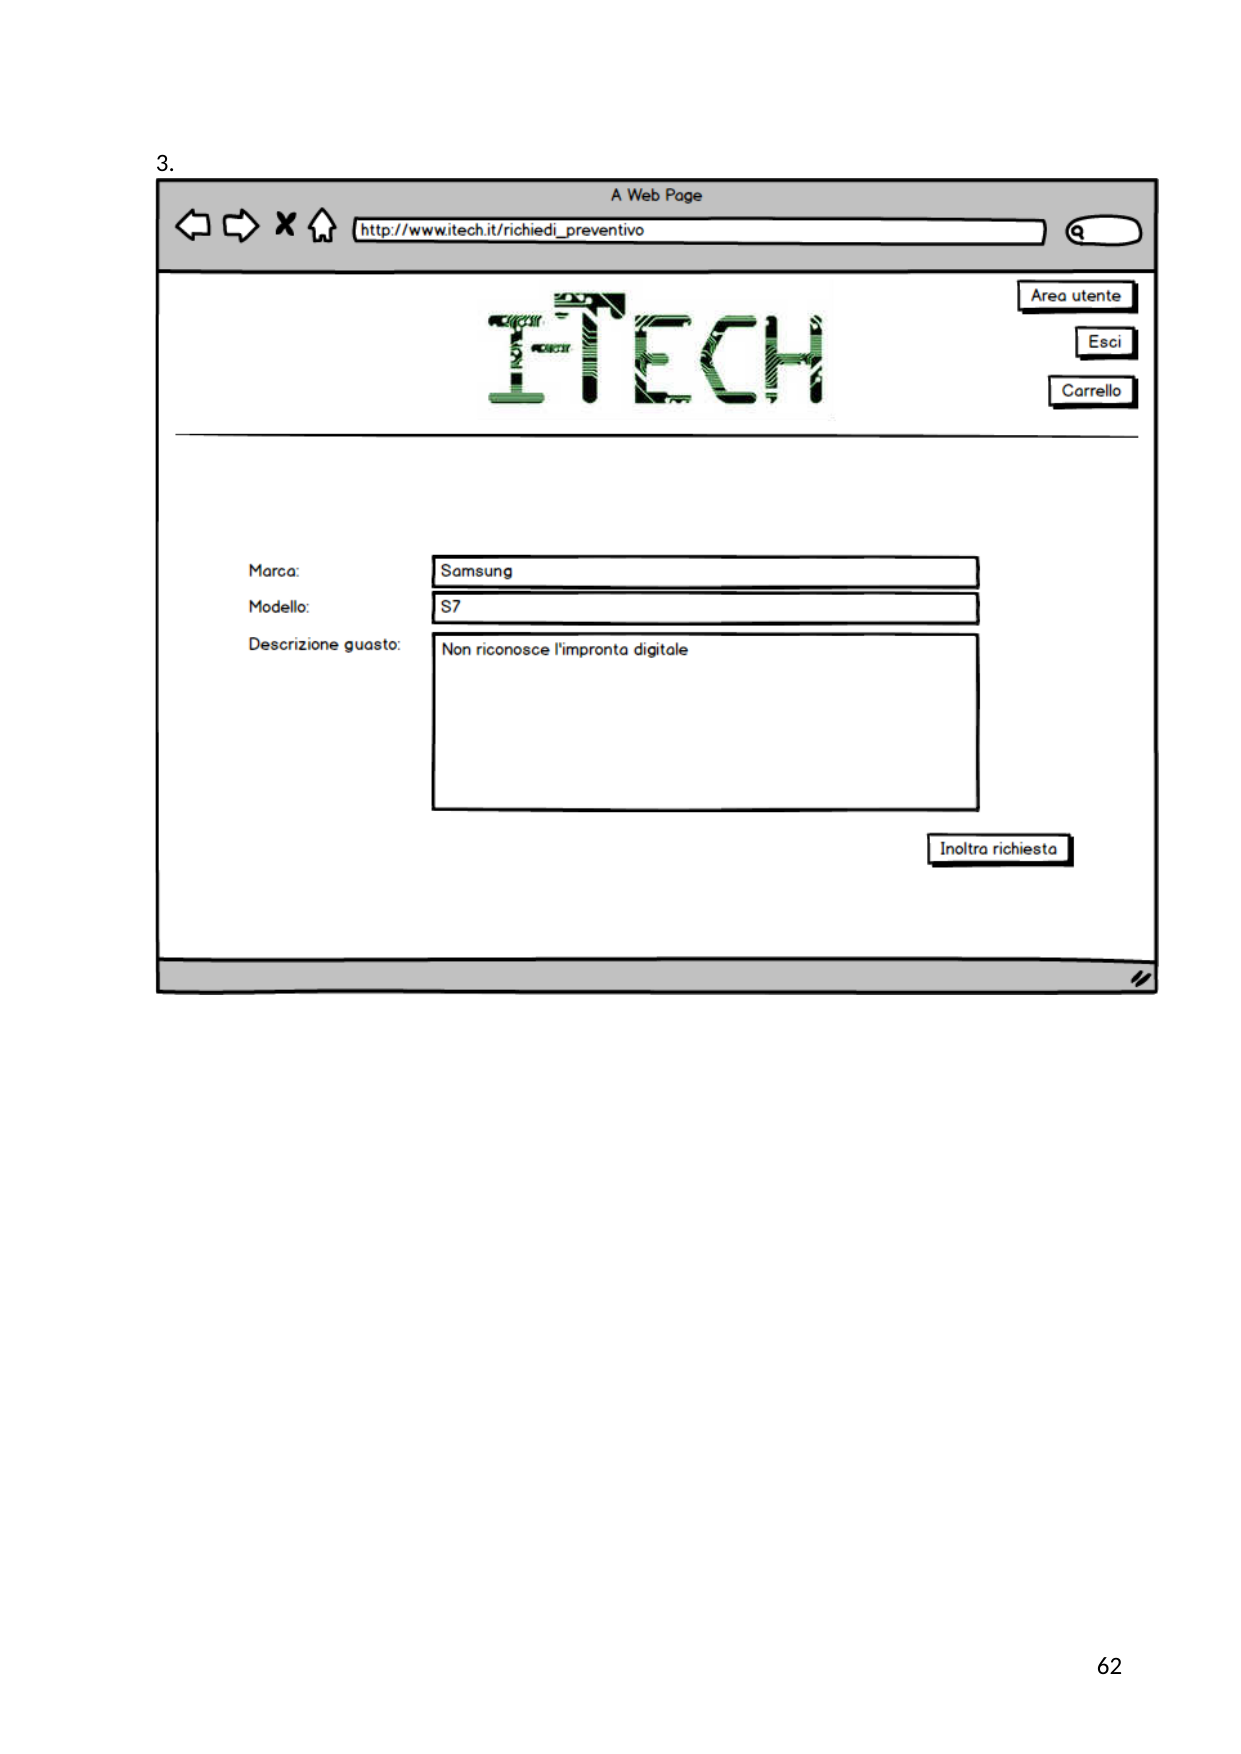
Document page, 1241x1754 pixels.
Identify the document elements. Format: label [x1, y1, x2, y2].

picture [155, 178, 1159, 995]
